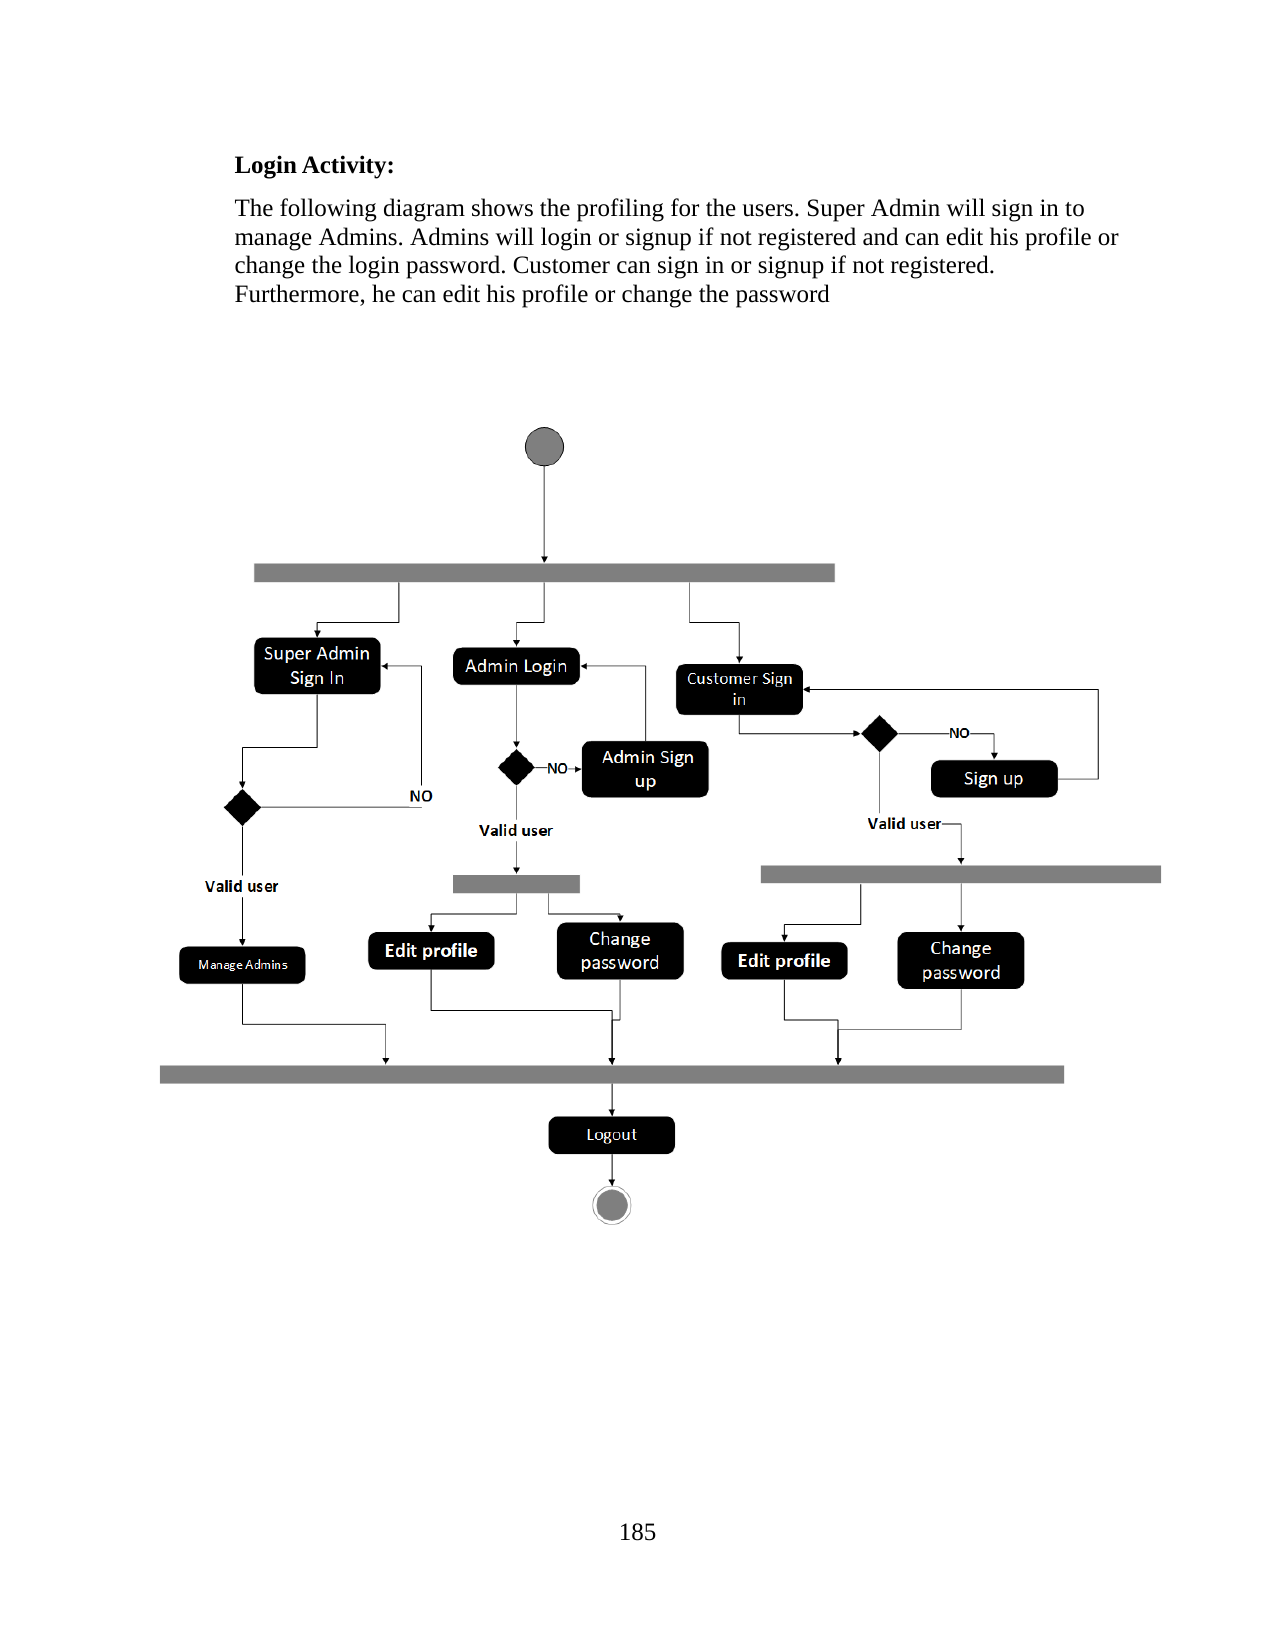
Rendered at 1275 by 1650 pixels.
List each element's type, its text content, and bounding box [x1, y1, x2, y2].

text The following diagram shows the profiling for the users. Super Admin will sign in to manage Admins. Admins will login or signup if not registered and can edit his profile or change the login password. Customer can sign in or signup if not registered. Furthermore, he can edit his profile or change the password [234, 193, 1125, 308]
subtitle Login Activity: [234, 150, 1125, 179]
picture [158, 426, 1162, 1225]
